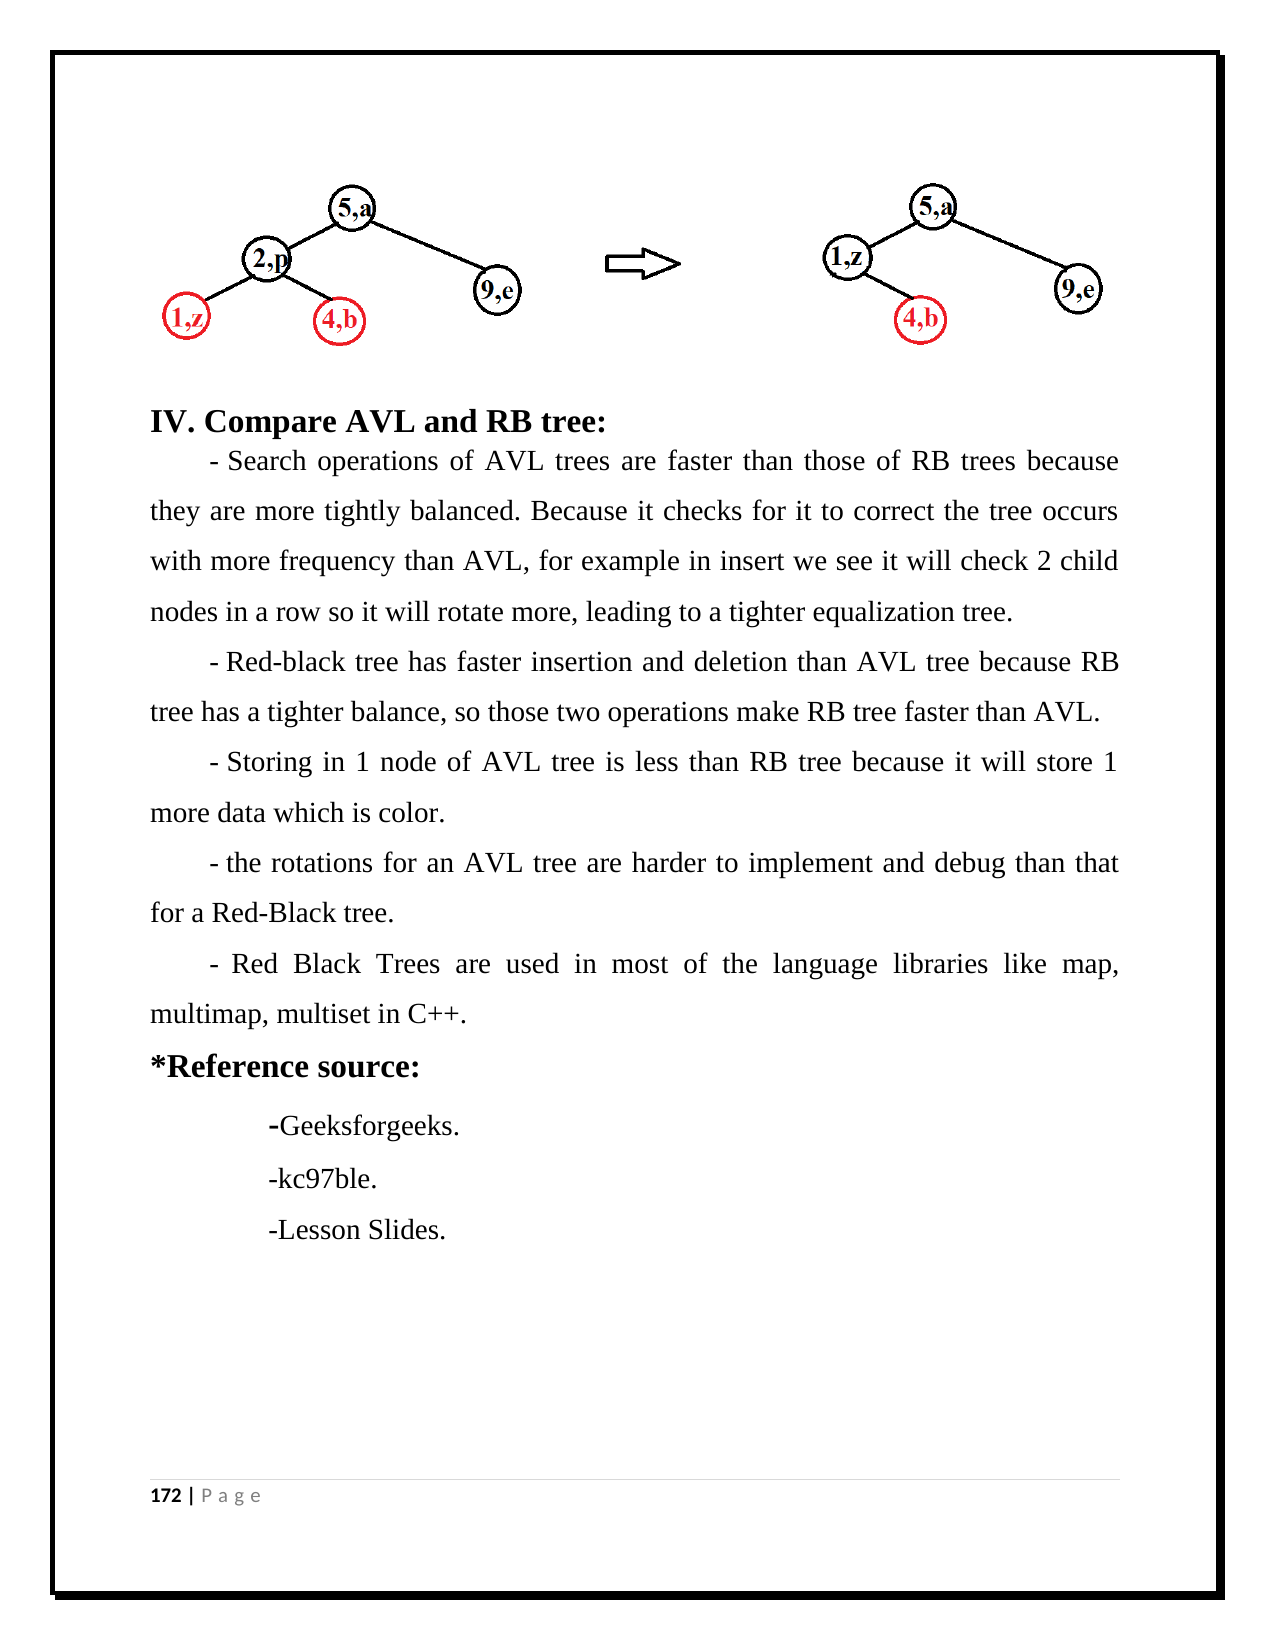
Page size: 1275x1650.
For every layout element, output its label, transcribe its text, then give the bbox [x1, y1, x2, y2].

text -Geeksforgeeks. [150, 1104, 1120, 1142]
text - Storing in 1 node of AVL tree is less than RB tree because it will store 1 more data which is color. [150, 744, 1120, 828]
text - Red-black tree has faster insertion and deletion than AVL tree because RB tree has a tighter balance, so those two operations make RB tree faster than AVL. [150, 644, 1120, 728]
text -Lesson Slides. [150, 1212, 1120, 1245]
subtitle IV. Compare AVL and RB tree: [150, 401, 1120, 440]
text - Red Black Trees are used in most of the language libraries like map, multimap, multiset in C++. [150, 946, 1120, 1030]
text - the rotations for an AVL tree are harder to implement and debug than that for a Red-Black tree. [150, 845, 1120, 929]
picture [150, 150, 1125, 385]
text - Search operations of AVL trees are faster than those of RB trees because they are more tightly balanced. Because it checks for it to correct the tree occurs with more frequency than AVL, for example in insert we see it will check 2 child nodes in a row so it will rotate more, leading to a tighter equalization tree. [150, 443, 1120, 627]
text -kc97ble. [150, 1161, 1120, 1195]
text *Reference source: [150, 1046, 1120, 1085]
